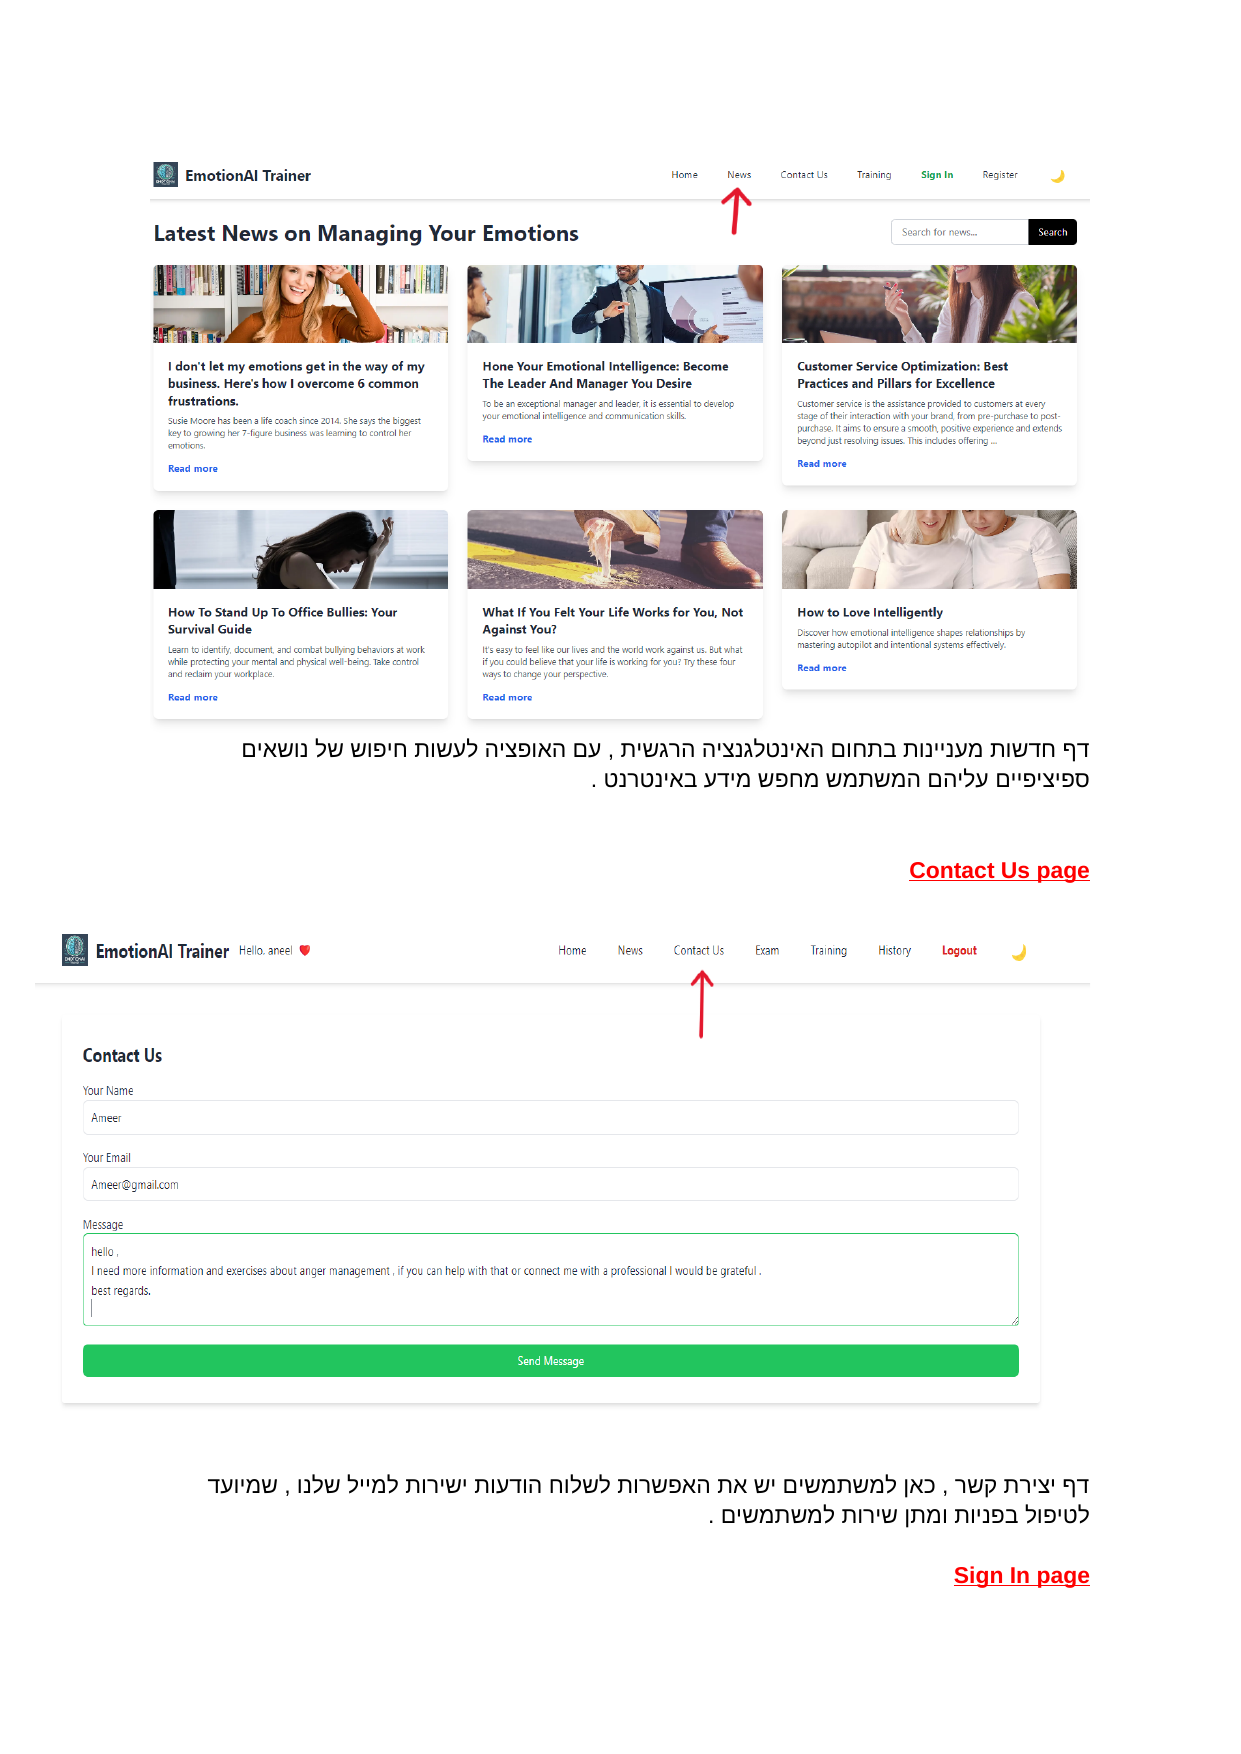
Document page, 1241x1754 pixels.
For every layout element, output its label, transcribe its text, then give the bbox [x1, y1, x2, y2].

picture [35, 917, 1090, 1468]
text דף חדשות מעניינות בתחום האינטלגנציה הרגשית , עם האופציה לעשות חיפוש של נושאים ספיציפיים עליהם המשתמש מחפש מידע באינטרנט . [150, 736, 1090, 793]
picture [150, 150, 1090, 733]
text דף יצירת קשר , כאן למשתמשים יש את האפשרות לשלוח הודעות ישירות למייל שלנו , שמיועד לטיפול בפניות ומתן שירות למשתמשים . [150, 1472, 1090, 1528]
text Sign In page [150, 1562, 1090, 1589]
text Contact Us page [150, 857, 1090, 883]
